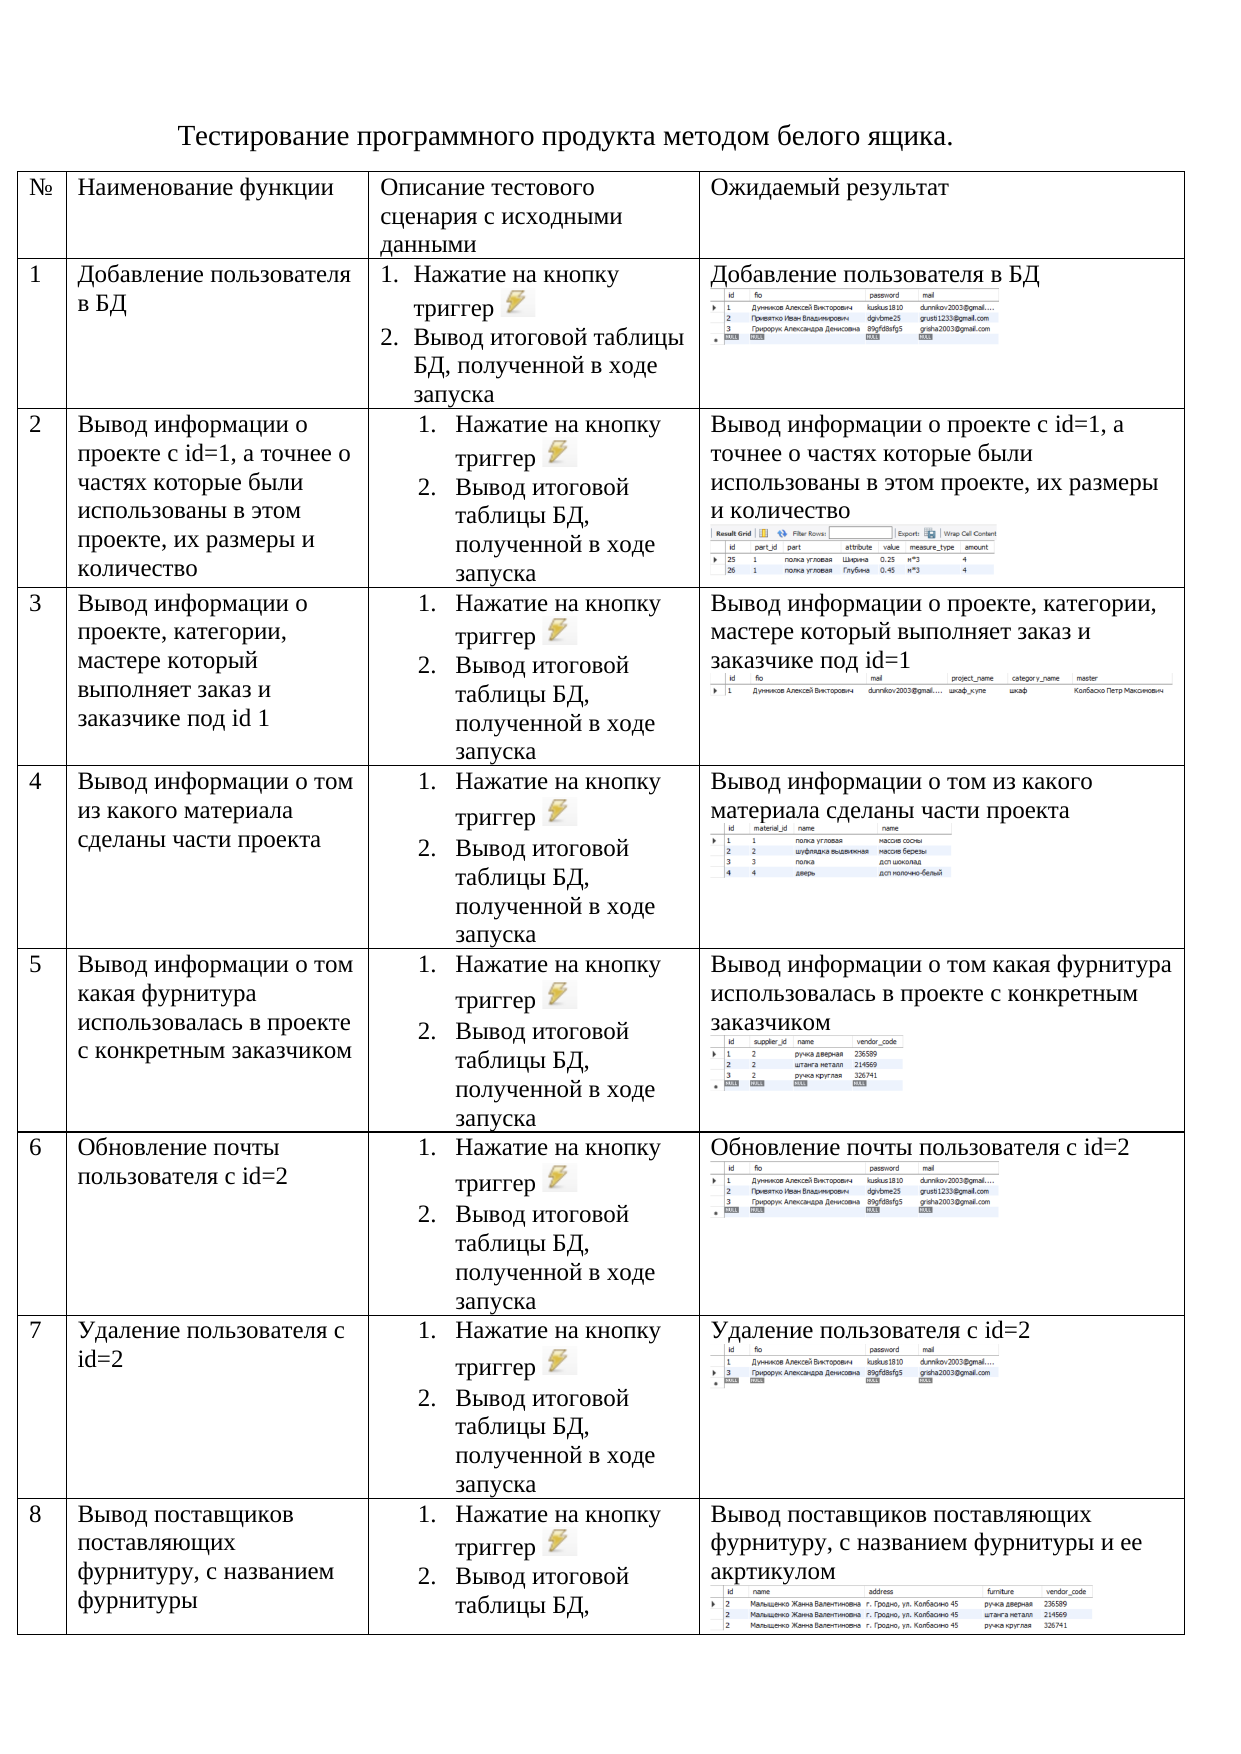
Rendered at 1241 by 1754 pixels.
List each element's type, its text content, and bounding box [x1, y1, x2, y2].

table_cell Вывод информации о проекте с id=1, а точнее о частях которые были использованы в этом проекте, их размеры и количество [67, 409, 368, 587]
picture [710, 1161, 1000, 1218]
picture [710, 673, 1173, 702]
picture [500, 288, 536, 317]
table_cell Нажатие на кнопку триггер Вывод итоговой таблицы БД, полученной в ходе запуска [369, 588, 699, 765]
picture [542, 980, 578, 1009]
picture [542, 797, 578, 826]
text Тестирование программного продукта методом белого ящика. [177, 118, 1152, 152]
table_cell Нажатие на кнопку триггер Вывод итоговой таблицы БД, полученной в ходе запуска [369, 1133, 699, 1314]
picture [710, 524, 997, 576]
table_cell Вывод информации о проекте, категории, мастере который выполняет заказ и заказчике под id=1 [700, 588, 1184, 765]
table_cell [700, 1499, 1184, 1634]
table_cell Добавление пользователя в БД [67, 259, 368, 408]
table_cell Вывод информации о том какая фурнитура использовалась в проекте с конкретным заказчиком [67, 949, 368, 1131]
table_cell Нажатие на кнопку триггер Вывод итоговой таблицы БД, полученной в ходе запуска [369, 409, 699, 587]
table_cell 2 [18, 409, 66, 587]
table_header Описание тестового сценария с исходными данными [369, 172, 699, 258]
picture [710, 823, 953, 879]
table_cell Вывод информации о проекте, категории, мастере который выполняет заказ и заказчике под id 1 [67, 588, 368, 765]
table_cell Нажатие на кнопку триггер Вывод итоговой таблицы БД, полученной в ходе запуска [369, 766, 699, 948]
table_cell Вывод информации о том из какого материала сделаны части проекта [67, 766, 368, 948]
table_cell 6 [18, 1133, 66, 1314]
table_cell Обновление почты пользователя с id=2 [67, 1133, 368, 1314]
picture [542, 437, 578, 467]
table_cell Обновление почты пользователя с id=2 [700, 1133, 1184, 1314]
table_cell Удаление пользователя с id=2 [67, 1316, 368, 1498]
picture [542, 616, 578, 645]
picture [542, 1527, 578, 1556]
picture [542, 1163, 578, 1192]
table_cell Вывод информации о проекте с id=1, а точнее о частях которые были использованы в этом проекте, их размеры и количество [700, 409, 1184, 587]
table_cell 3 [18, 588, 66, 765]
picture [710, 1344, 1000, 1390]
table_header Наименование функции [67, 172, 368, 258]
table_cell 4 [18, 766, 66, 948]
table_header Ожидаемый результат [700, 172, 1184, 258]
table_cell Нажатие на кнопку триггер Вывод итоговой таблицы БД, полученной в ходе запуска [369, 949, 699, 1131]
table_cell 1 [18, 259, 66, 408]
picture [710, 1585, 1093, 1634]
table_cell 7 [18, 1316, 66, 1498]
table_cell 5 [18, 949, 66, 1131]
table_cell Вывод информации о том из какого материала сделаны части проекта [700, 766, 1184, 948]
table_cell 8 [18, 1499, 66, 1634]
table_cell Нажатие на кнопку триггер Вывод итоговой таблицы БД, полученной в ходе запуска [369, 259, 699, 408]
picture [710, 288, 1000, 345]
table_cell Нажатие на кнопку триггер Вывод итоговой таблицы БД, полученной в ходе запуска [369, 1316, 699, 1498]
table_cell Добавление пользователя в БД [700, 259, 1184, 408]
picture [542, 1346, 578, 1375]
table_cell Удаление пользователя с id=2 [700, 1316, 1184, 1498]
table_cell Вывод информации о том какая фурнитура использовалась в проекте с конкретным заказчиком [700, 949, 1184, 1131]
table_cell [369, 1499, 699, 1634]
picture [710, 1035, 905, 1091]
table_header № [18, 172, 66, 258]
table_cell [67, 1499, 368, 1634]
